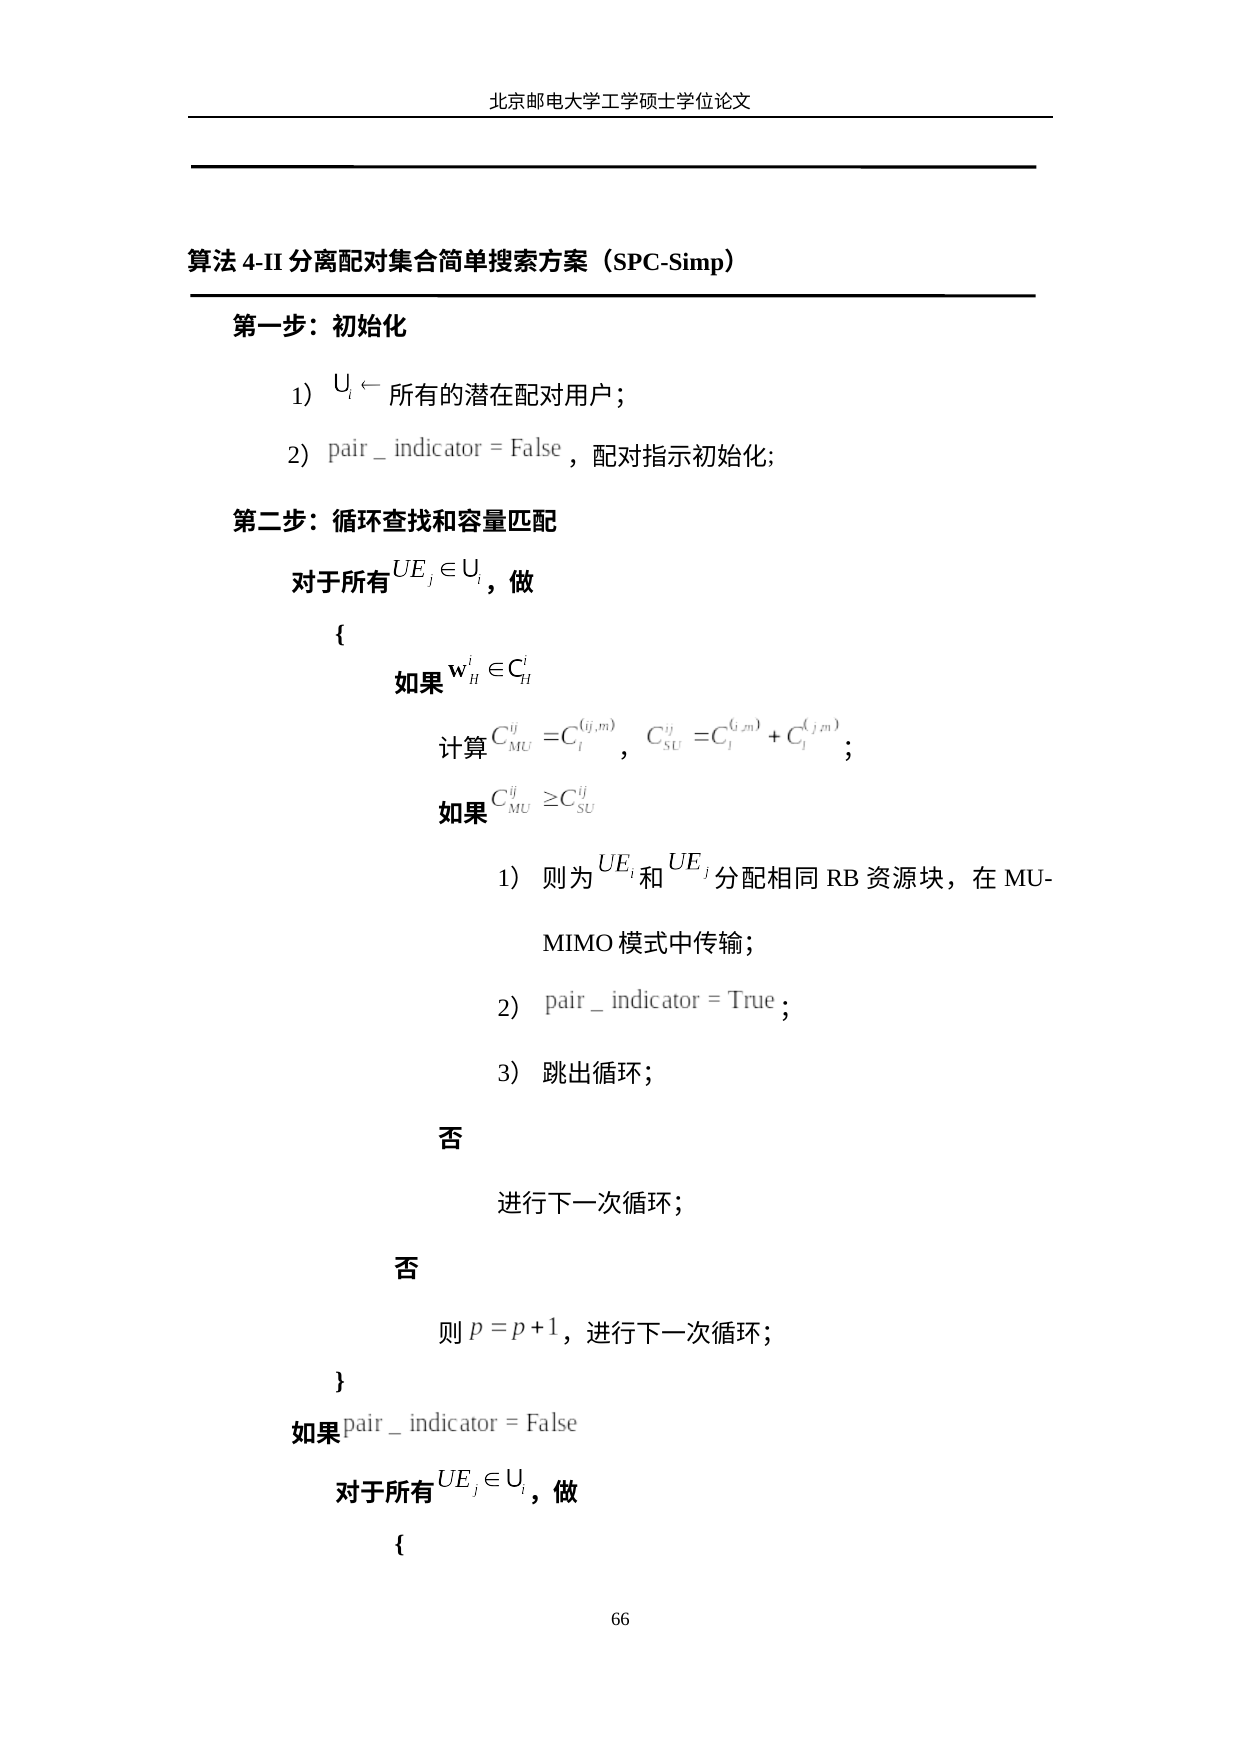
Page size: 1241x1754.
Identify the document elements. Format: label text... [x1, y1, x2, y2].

text } [335, 1364, 1053, 1397]
text 则，进行下一次循环； [438, 1299, 1053, 1364]
text 第一步：初始化 [232, 292, 1053, 357]
text 否 [438, 1104, 1053, 1169]
text 如果 [394, 649, 1053, 714]
text 如果 [438, 779, 1053, 844]
text 否 [394, 1234, 1053, 1299]
text { [335, 617, 1053, 649]
text 如果 [291, 1397, 1053, 1462]
text 第二步：循环查找和容量匹配 [232, 487, 1053, 552]
text 2），配对指示初始化; [287, 422, 1053, 487]
list 则为和分配相同RB资源块，在MU-MIMO模式中传输； [497, 844, 1053, 974]
text 算法4-II分离配对集合简单搜索方案（SPC-Simp） [187, 227, 1053, 292]
text 计算，； [438, 714, 1053, 779]
list ； [497, 974, 1053, 1039]
text 进行下一次循环； [497, 1169, 1053, 1234]
text 对于所有，做 [335, 1462, 1053, 1527]
text 对于所有，做 [291, 552, 1053, 617]
list 跳出循环； [497, 1039, 1053, 1104]
text { [394, 1527, 1053, 1559]
text 1）所有的潜在配对用户； [291, 357, 1053, 422]
